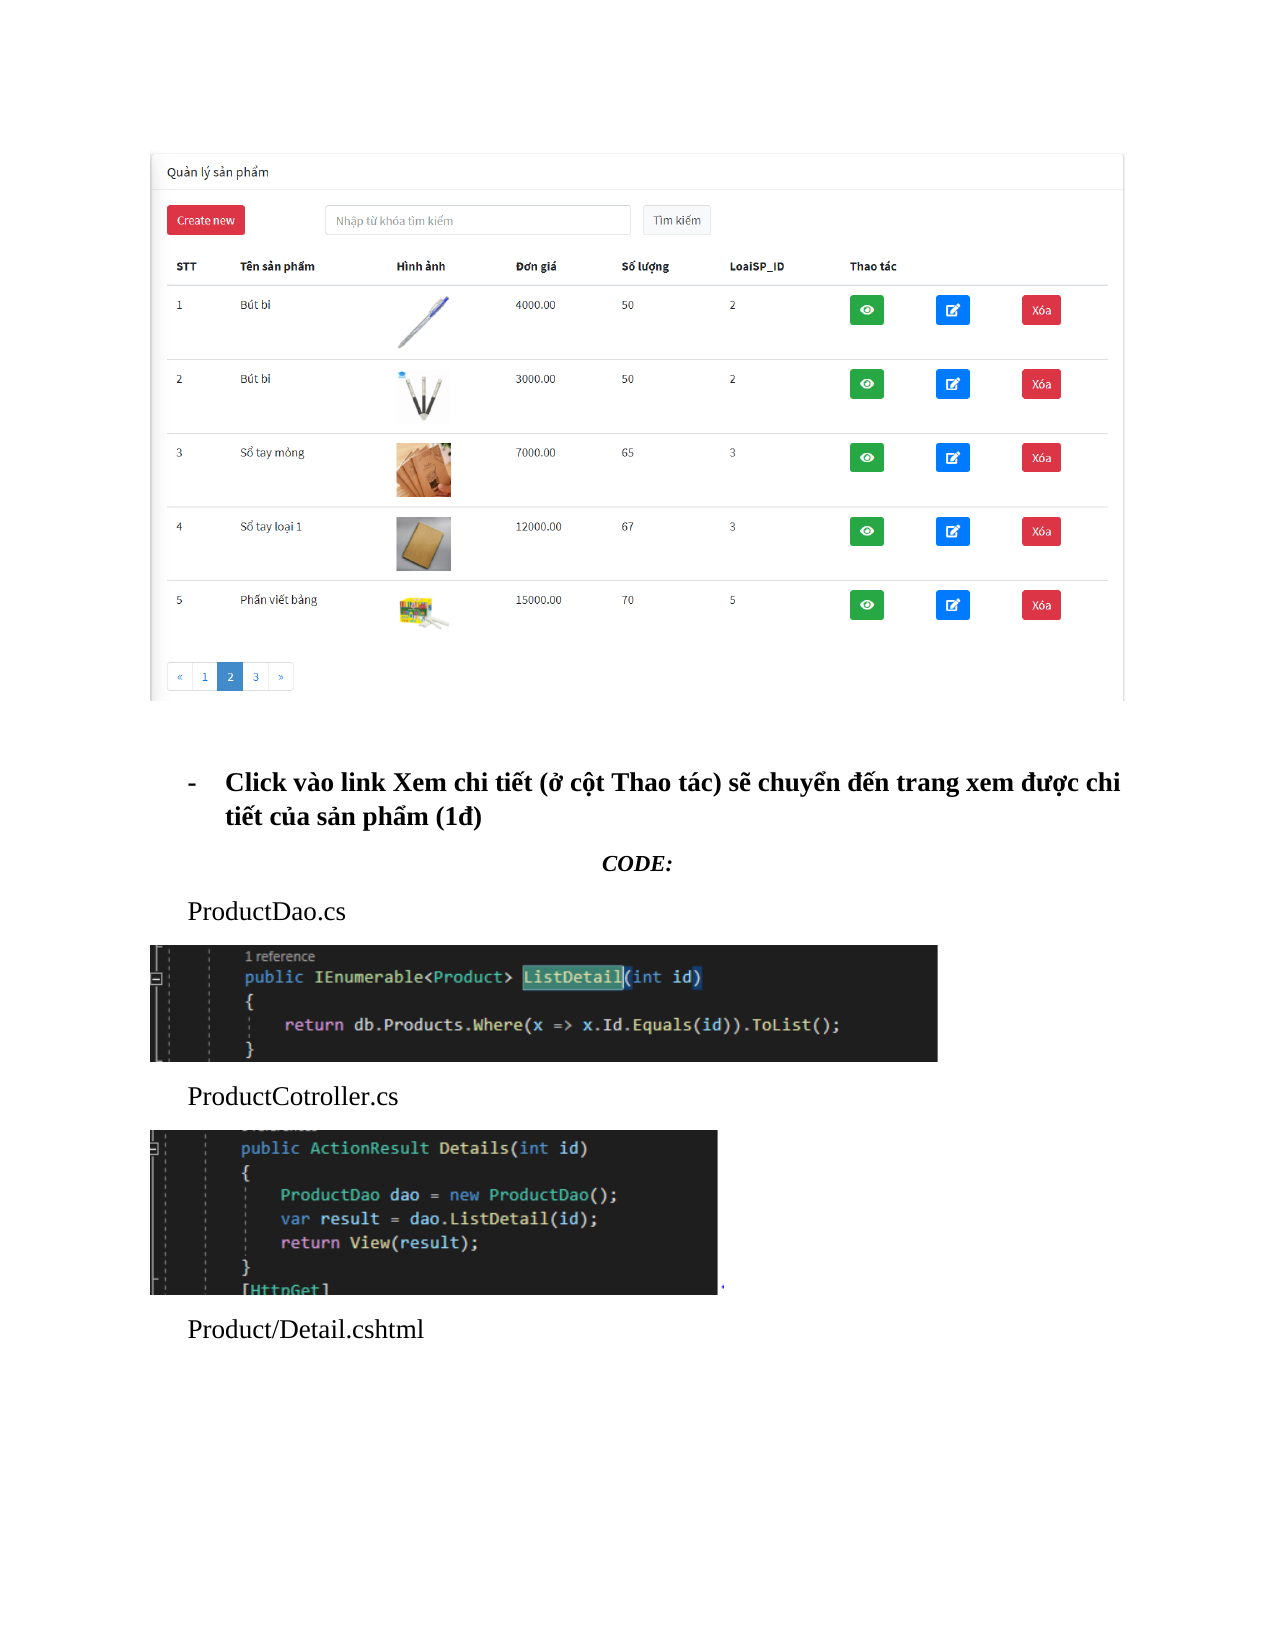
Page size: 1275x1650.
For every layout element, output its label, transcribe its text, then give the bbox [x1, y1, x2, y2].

picture [150, 945, 938, 1062]
list Click vào link Xem chi tiết (ở cột Thao tác) sẽ chuyển đến trang xem được chi tiết của sản phẩm (1đ) [187, 766, 1125, 831]
text ProductCotroller.cs [187, 1080, 1125, 1111]
text CODE: [150, 850, 1125, 876]
text ProductDao.cs [187, 895, 1125, 926]
text Product/Detail.cshtml [187, 1313, 1125, 1344]
picture [150, 1130, 724, 1295]
picture [150, 150, 1125, 701]
